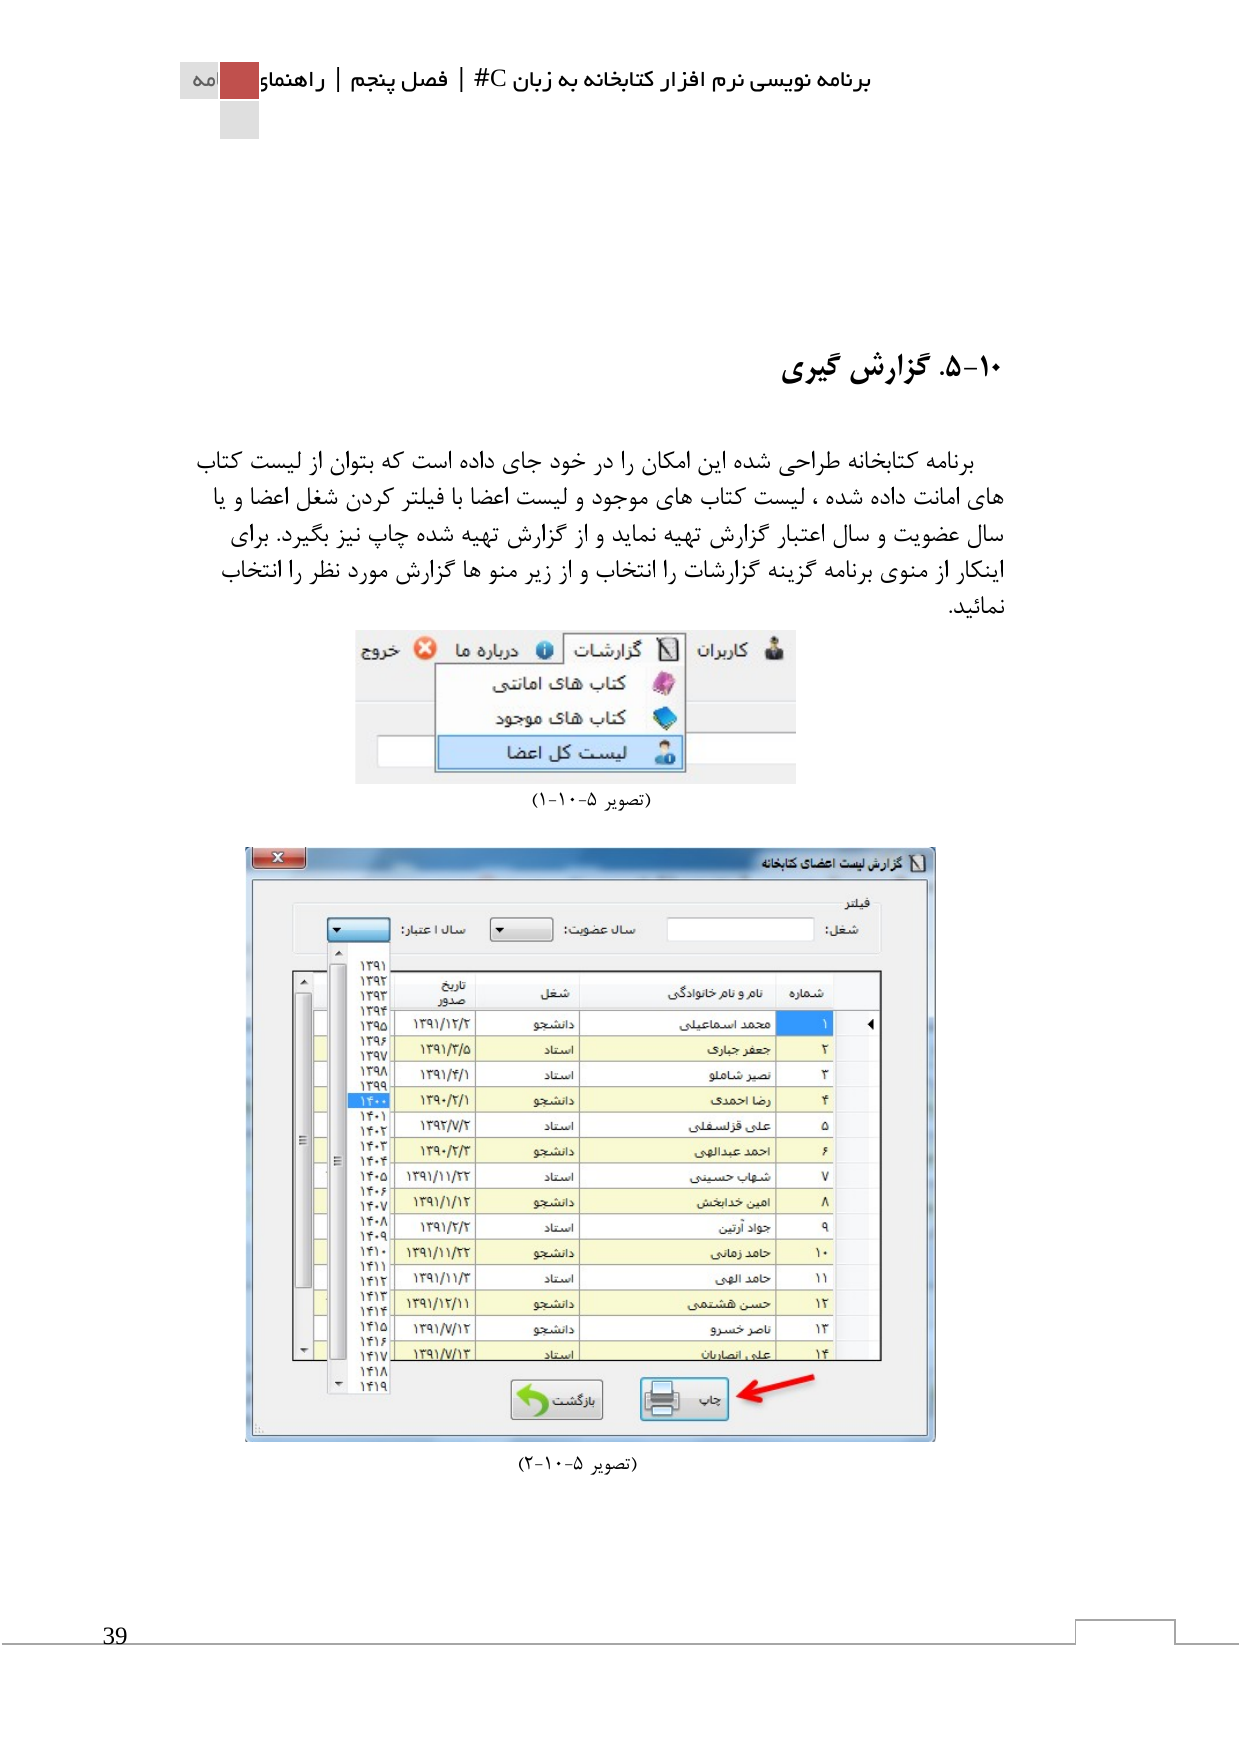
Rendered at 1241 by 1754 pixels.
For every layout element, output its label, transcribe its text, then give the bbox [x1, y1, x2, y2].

text برنامه کتابخانه طراحی شده این امکان را در خود جای داده است که بتوان از لیست کتاب های امانت داده شده ، لیست کتاب های موجود و لیست اعضا با فیلتر کردن شغل اعضا و یا سال عضویت و سال اعتبار گزارش تهیه نماید و از گزارش تهیه شده چاپ نیز بگیرد. برای اینکار از منوی برنامه گزینه گزارشات را انتخاب و از زیر منو ها گزارش مورد نظر را انتخاب نمائید. [177, 449, 1004, 623]
picture [355, 630, 796, 784]
text گزارش گیری [177, 353, 960, 387]
picture [245, 847, 936, 1442]
text (تصویر 5-10-1) [177, 790, 1004, 813]
